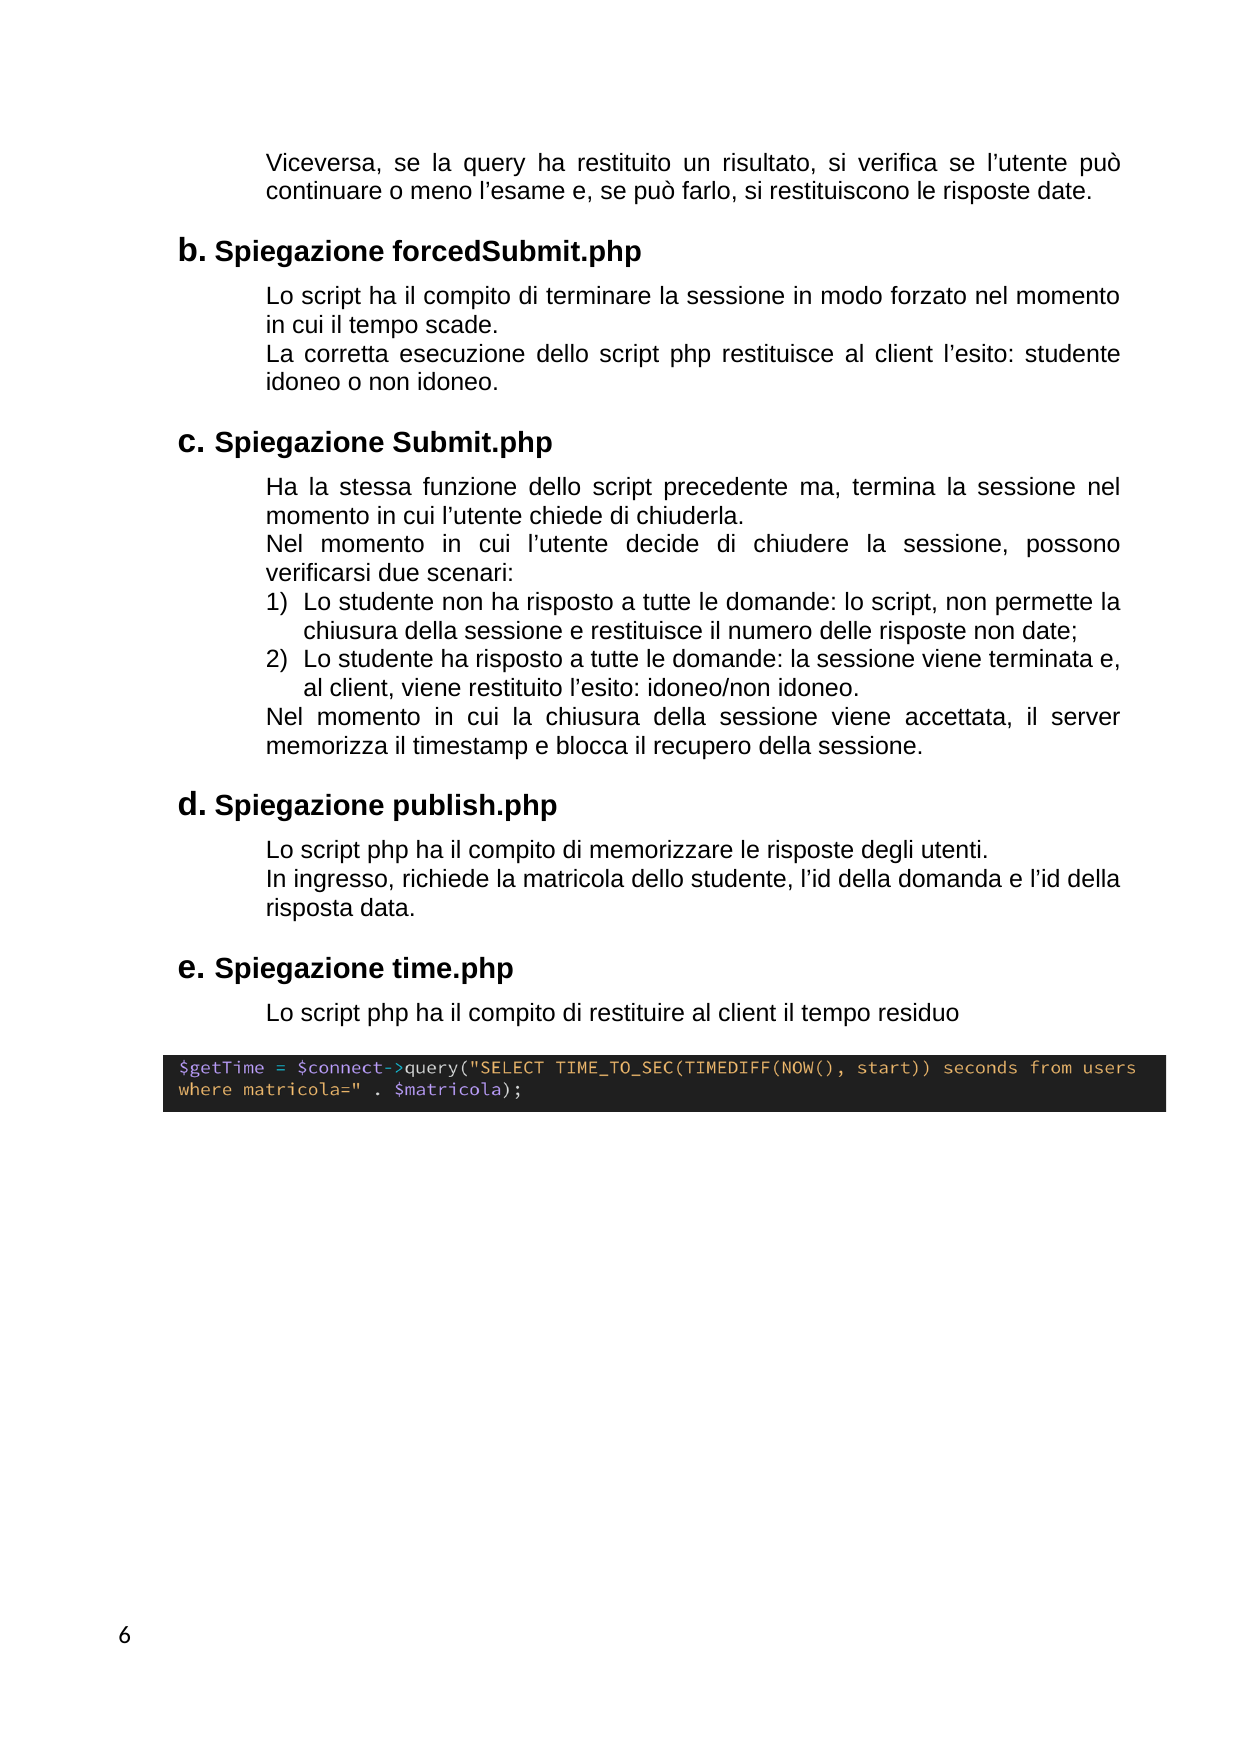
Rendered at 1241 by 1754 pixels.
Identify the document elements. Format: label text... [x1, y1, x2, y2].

text Nel momento in cui l’utente decide di chiudere la sessione, possono verificarsi due scenari: [266, 529, 1122, 587]
text La corretta esecuzione dello script php restituisce al client l’esito: studente idoneo o non idoneo. [266, 338, 1122, 396]
picture [163, 1055, 1167, 1112]
text Spiegazione time.php [177, 947, 1122, 985]
text Ha la stessa funzione dello script precedente ma, termina la sessione nel momento in cui l’utente chiede di chiuderla. [266, 472, 1122, 529]
text Lo script php ha il compito di restituire al client il tempo residuo [266, 998, 1122, 1026]
list Lo studente non ha risposto a tutte le domande: lo script, non permette la chiusura della sessione e restituisce il numero delle risposte non date; [266, 587, 1122, 644]
text In ingresso, richiede la matricola dello studente, l’id della domanda e l’id della risposta data. [266, 864, 1122, 922]
text Spiegazione Submit.php [177, 421, 1122, 459]
text Viceversa, se la query ha restituito un risultato, si verifica se l’utente può continuare o meno l’esame e, se può farlo, si restituiscono le risposte date. [266, 148, 1122, 205]
text Nel momento in cui la chiusura della sessione viene accettata, il server memorizza il timestamp e blocca il recupero della sessione. [266, 702, 1122, 759]
text Lo script php ha il compito di memorizzare le risposte degli utenti. [266, 835, 1122, 864]
text Spiegazione forcedSubmit.php [177, 230, 1122, 268]
list Lo studente ha risposto a tutte le domande: la sessione viene terminata e, al client, viene restituito l’esito: idoneo/non idoneo. [266, 644, 1122, 702]
text Lo script ha il compito di terminare la sessione in modo forzato nel momento in cui il tempo scade. [266, 281, 1122, 338]
text Spiegazione publish.php [177, 784, 1122, 823]
